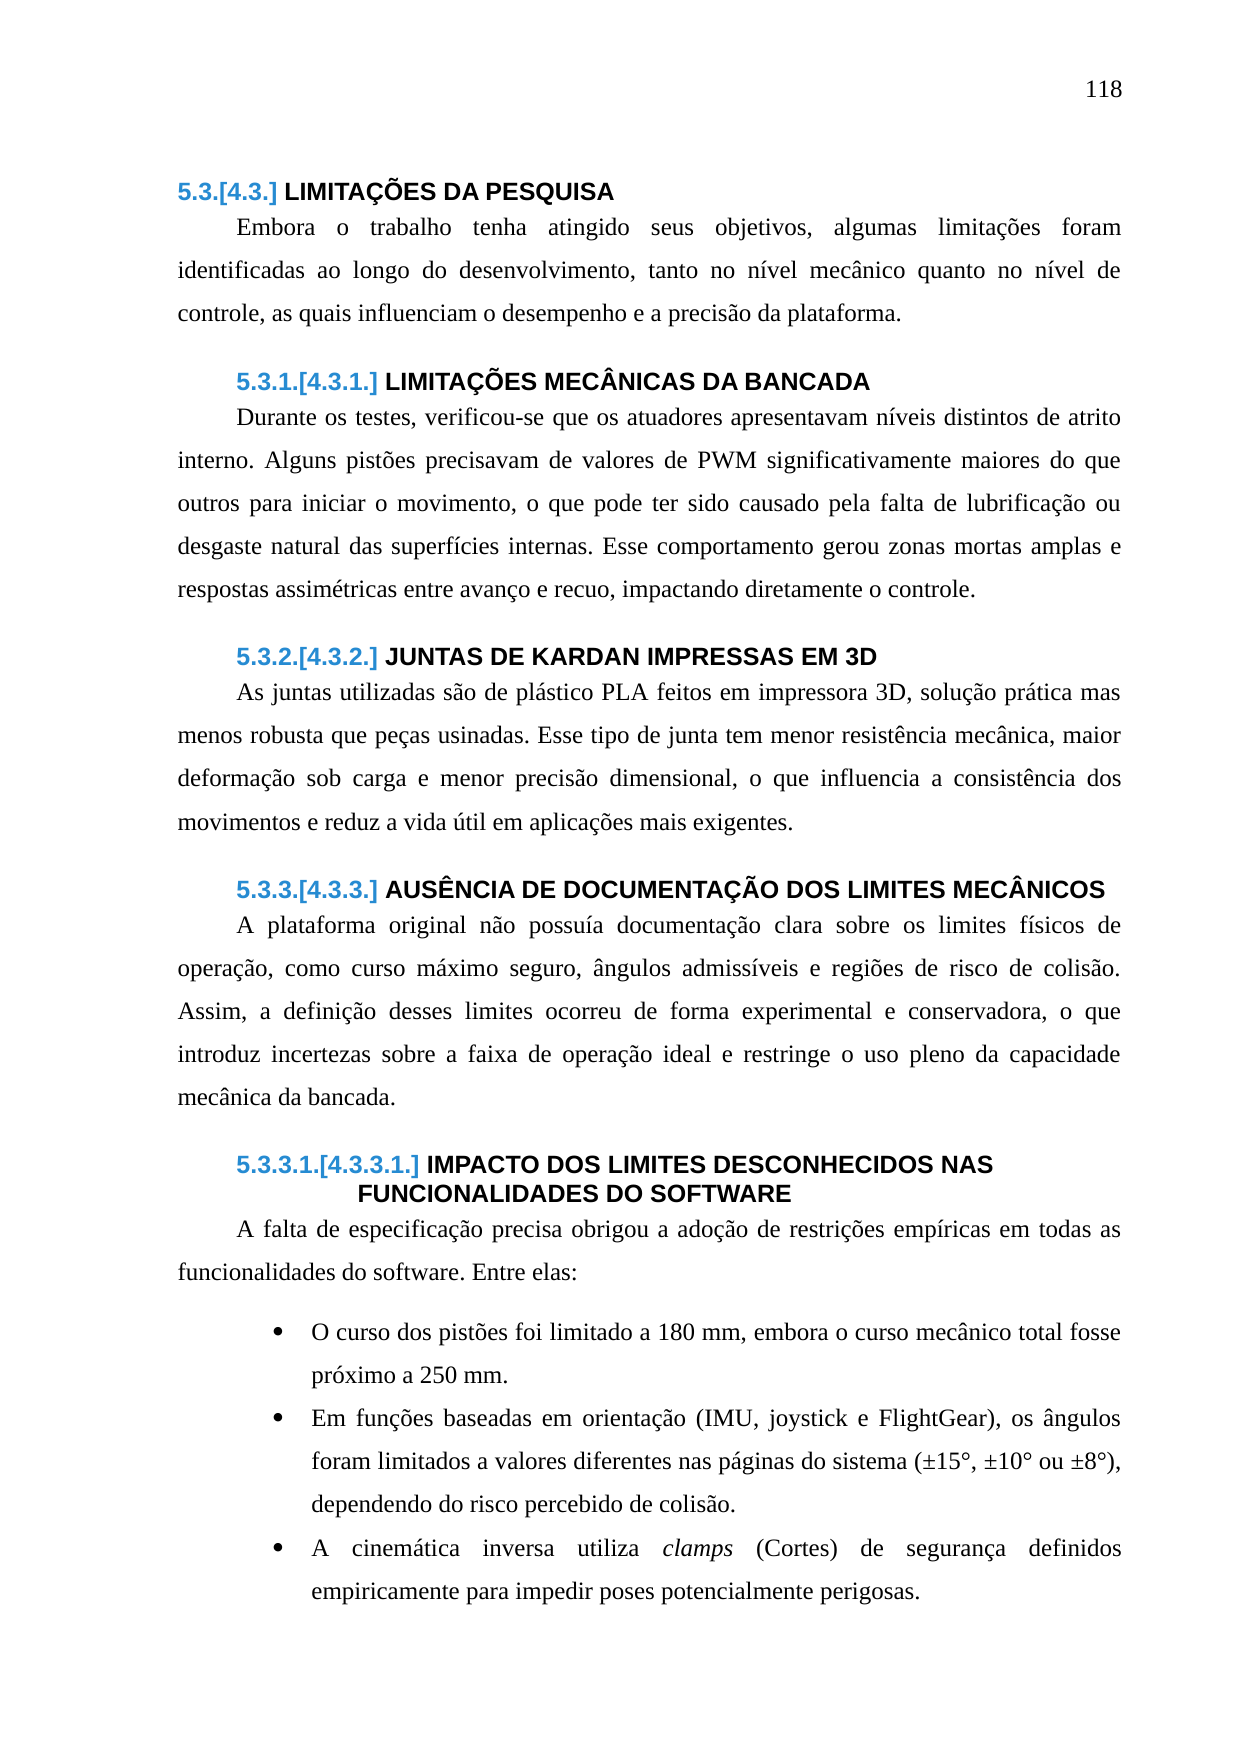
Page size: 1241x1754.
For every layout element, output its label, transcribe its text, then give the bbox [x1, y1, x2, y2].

text Embora o trabalho tenha atingido seus objetivos, algumas limitações foram identificadas ao longo do desenvolvimento, tanto no nível mecânico quanto no nível de controle, as quais influenciam o desempenho e a precisão da plataforma. [177, 212, 1122, 327]
text Ausência de Documentação dos Limites Mecânicos [236, 875, 1122, 903]
list A cinemática inversa utiliza clamps (Cortes) de segurança definidos empiricamente para impedir poses potencialmente perigosas. [274, 1533, 1122, 1604]
text A falta de especificação precisa obrigou a adoção de restrições empíricas em todas as funcionalidades do software. Entre elas: [177, 1214, 1122, 1286]
text A plataforma original não possuía documentação clara sobre os limites físicos de operação, como curso máximo seguro, ângulos admissíveis e regiões de risco de colisão. Assim, a definição desses limites ocorreu de forma experimental e conservadora, o que introduz incertezas sobre a faixa de operação ideal e restringe o uso pleno da capacidade mecânica da bancada. [177, 910, 1122, 1111]
text Durante os testes, verificou-se que os atuadores apresentavam níveis distintos de atrito interno. Alguns pistões precisavam de valores de PWM significativamente maiores do que outros para iniciar o movimento, o que pode ter sido causado pela falta de lubrificação ou desgaste natural das superfícies internas. Esse comportamento gerou zonas mortas amplas e respostas assimétricas entre avanço e recuo, impactando diretamente o controle. [177, 402, 1122, 603]
text Limitações Mecânicas da Bancada [236, 367, 1122, 395]
text As juntas utilizadas são de plástico PLA feitos em impressora 3D, solução prática mas menos robusta que peças usinadas. Esse tipo de junta tem menor resistência mecânica, maior deformação sob carga e menor precisão dimensional, o que influencia a consistência dos movimentos e reduz a vida útil em aplicações mais exigentes. [177, 677, 1122, 835]
text Limitações da Pesquisa [177, 177, 1122, 206]
list Em funções baseadas em orientação (IMU, joystick e FlightGear), os ângulos foram limitados a valores diferentes nas páginas do sistema (±15°, ±10° ou ±8°), dependendo do risco percebido de colisão. [274, 1403, 1122, 1518]
text Juntas de Kardan Impressas em 3D [236, 642, 1122, 671]
list Impacto dos Limites Desconhecidos nas Funcionalidades do Software [236, 1150, 1122, 1208]
list O curso dos pistões foi limitado a 180 mm, embora o curso mecânico total fosse próximo a 250 mm. [274, 1317, 1122, 1389]
